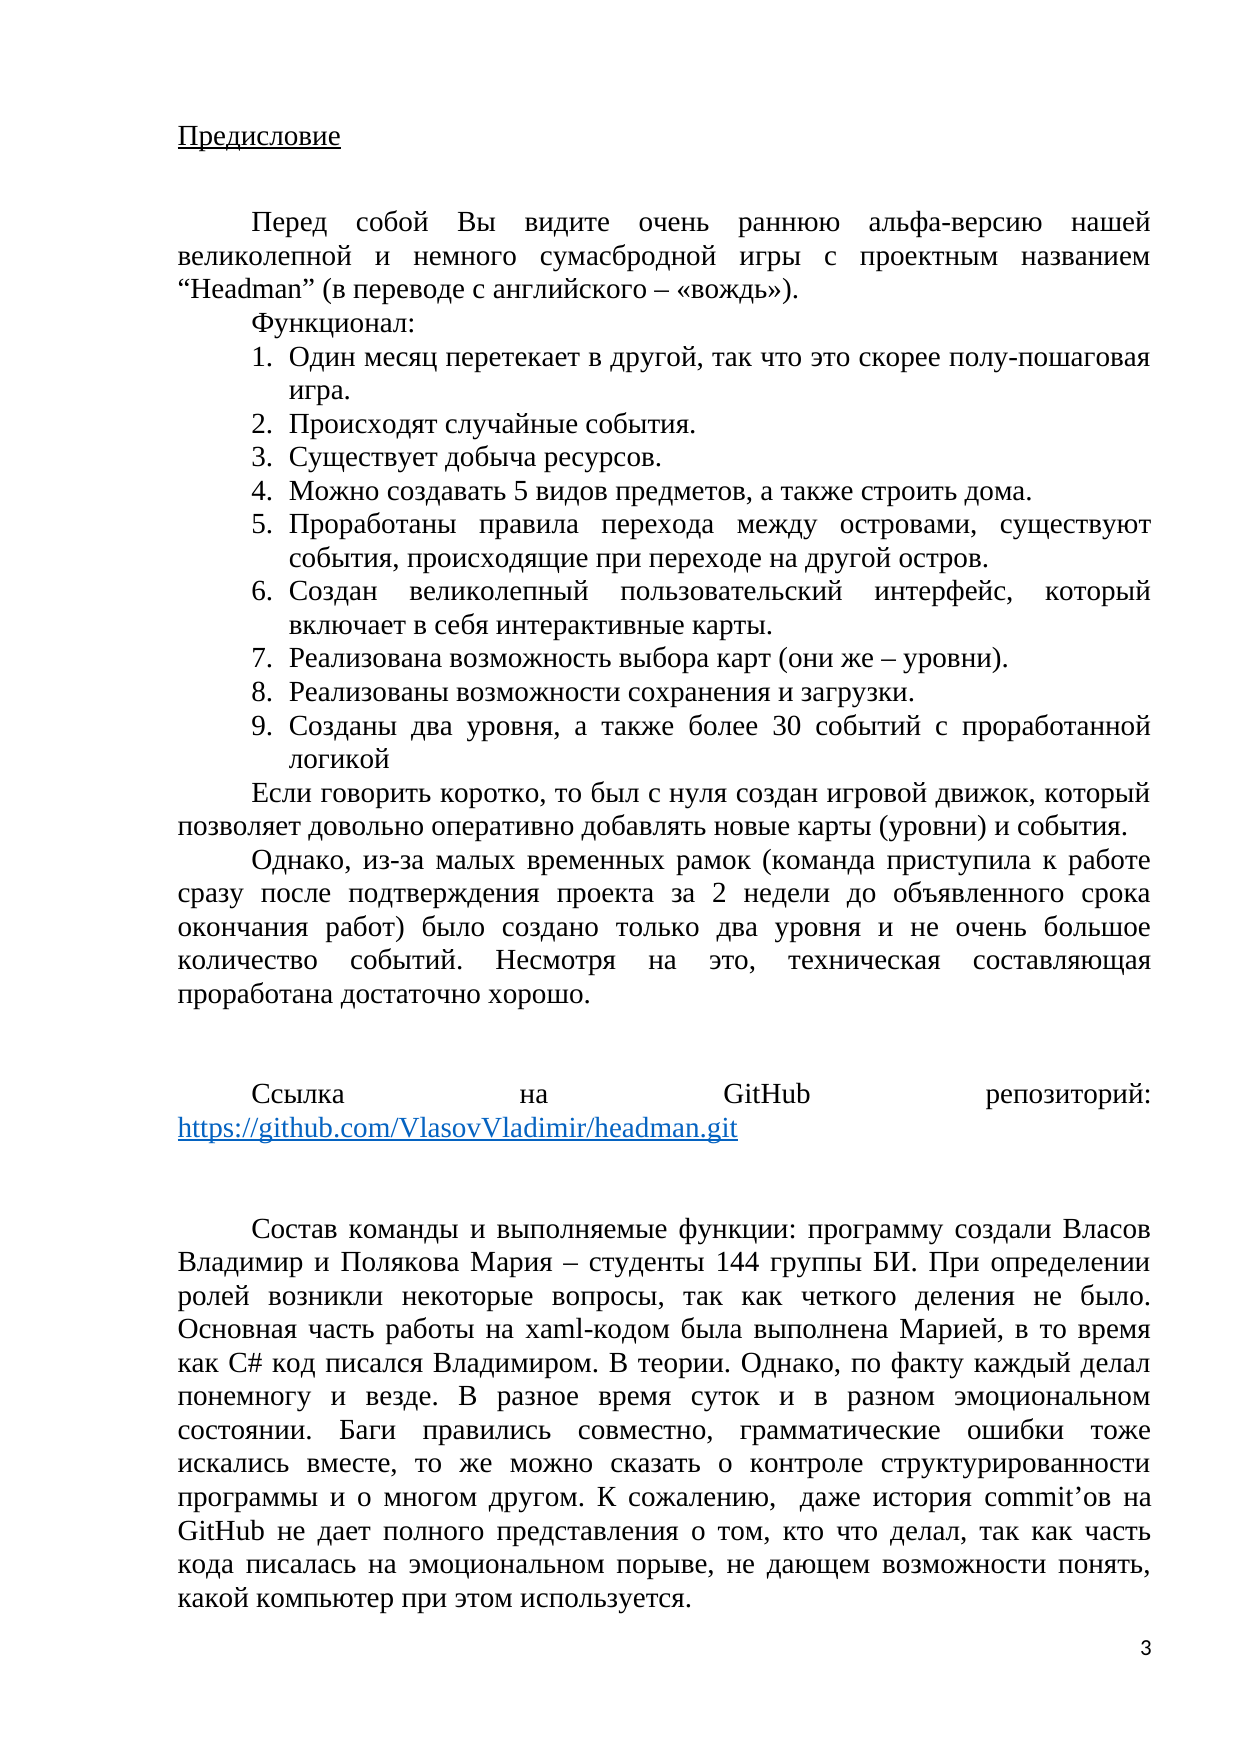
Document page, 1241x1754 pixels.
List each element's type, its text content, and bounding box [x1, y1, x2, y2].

list Можно создавать 5 видов предметов, а также строить дома. [251, 473, 1152, 506]
list Происходят случайные события. [251, 406, 1152, 439]
text Предисловие [177, 118, 1152, 152]
text Состав команды и выполняемые функции: программу создали Власов Владимир и Полякова Мария – студенты 144 группы БИ. При определении ролей возникли некоторые вопросы, так как четкого деления не было. Основная часть работы на xaml-кодом была выполнена Марией, в то время как C# код писался Владимиром. В теории. Однако, по факту каждый делал понемногу и везде. В разное время суток и в разном эмоциональном состоянии. Баги правились совместно, грамматические ошибки тоже искались вместе, то же можно сказать о контроле структурированности программы и о многом другом. К сожалению, даже история commit’ов на GitHub не дает полного представления о том, кто что делал, так как часть кода писалась на эмоциональном порыве, не дающем возможности понять, какой компьютер при этом используется. [177, 1211, 1152, 1613]
list Реализованы возможности сохранения и загрузки. [251, 674, 1152, 708]
list Существует добыча ресурсов. [251, 439, 1152, 473]
text Перед собой Вы видите очень раннюю альфа-версию нашей великолепной и немного сумасбродной игры с проектным названием “Headman” (в переводе с английского – «вождь»). [177, 204, 1152, 305]
list Проработаны правила перехода между островами, существуют события, происходящие при переходе на другой остров. [251, 506, 1152, 573]
text Функционал: [177, 305, 1152, 339]
text Если говорить коротко, то был с нуля создан игровой движок, который позволяет довольно оперативно добавлять новые карты (уровни) и события. [177, 775, 1152, 842]
list Созданы два уровня, а также более 30 событий с проработанной логикой [251, 708, 1152, 775]
text Ссылка на GitHub репозиторий: https://github.com/VlasovVladimir/headman.git [177, 1077, 1152, 1144]
list Создан великолепный пользовательский интерфейс, который включает в себя интерактивные карты. [251, 573, 1152, 641]
list Один месяц перетекает в другой, так что это скорее полу-пошаговая игра. [251, 339, 1152, 406]
list Реализована возможность выбора карт (они же – уровни). [251, 641, 1152, 674]
text Однако, из-за малых временных рамок (команда приступила к работе сразу после подтверждения проекта за 2 недели до объявленного срока окончания работ) было создано только два уровня и не очень большое количество событий. Несмотря на это, техническая составляющая проработана достаточно хорошо. [177, 842, 1152, 1009]
